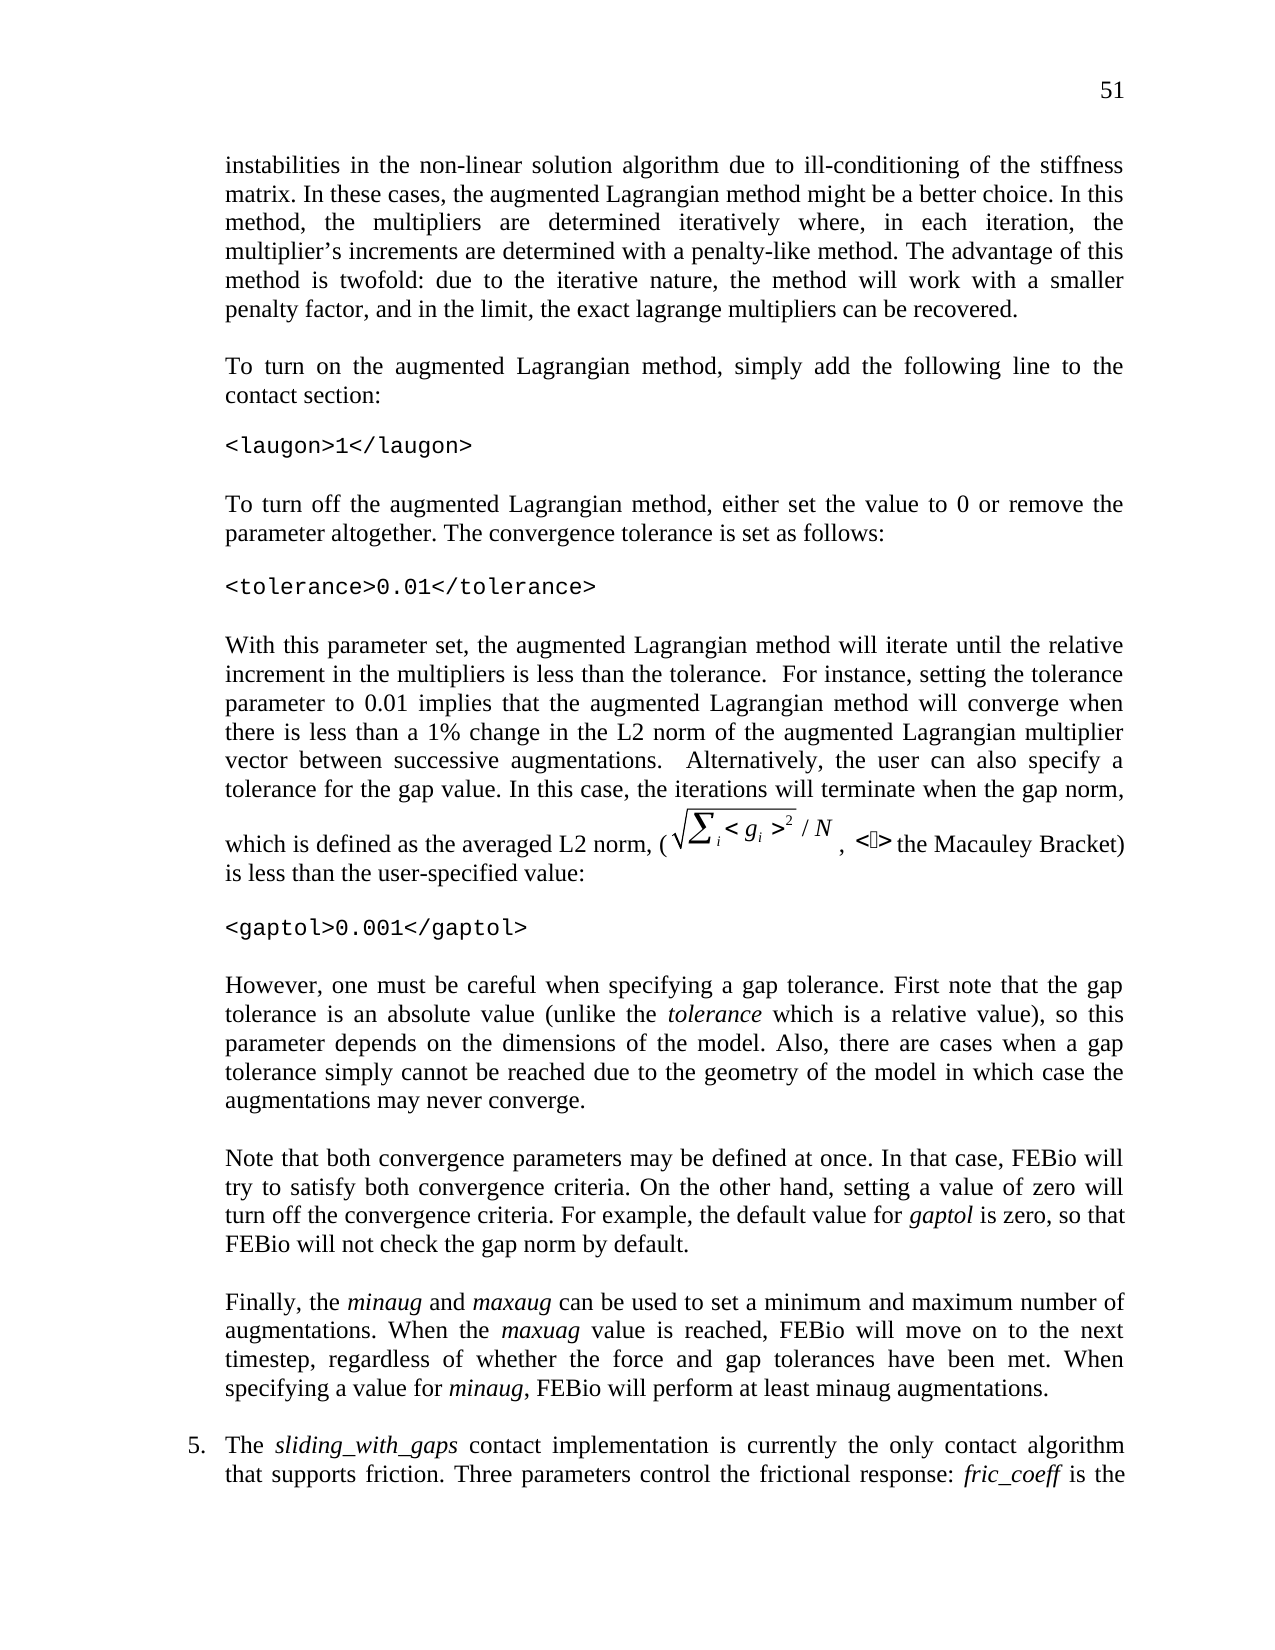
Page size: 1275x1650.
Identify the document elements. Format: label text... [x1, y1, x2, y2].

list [187, 1431, 1125, 1488]
text However, one must be careful when specifying a gap tolerance. First note that the gap tolerance is an absolute value (unlike the tolerance which is a relative value), so this parameter depends on the dimensions of the model. Also, there are cases when a gap tolerance simply cannot be reached due to the geometry of the model in which case the augmentations may never converge. [225, 971, 1125, 1114]
text To turn off the augmented Lagrangian method, either set the value to 0 or remove the parameter altogether. The convergence tolerance is set as follows: [225, 489, 1125, 547]
text To turn on the augmented Lagrangian method, simply add the following line to the contact section: [225, 351, 1125, 409]
text Finally, the minaug and maxaug can be used to set a minimum and maximum number of augmentations. When the maxuag value is reached, FEBio will move on to the next timestep, regardless of whether the force and gap tolerances have been met. When specifying a value for minaug, FEBio will perform at least minaug augmentations. [225, 1287, 1125, 1402]
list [187, 150, 1125, 322]
text <tolerance>0.01</tolerance> [225, 576, 1125, 602]
text <gaptol>0.001</gaptol> [225, 916, 1125, 942]
text <laugon>1</laugon> [225, 435, 1125, 461]
text With this parameter set, the augmented Lagrangian method will iterate until the relative increment in the multipliers is less than the tolerance. For instance, setting the tolerance parameter to 0.01 implies that the augmented Lagrangian method will converge when there is less than a 1% change in the L2 norm of the augmented Lagrangian multiplier vector between successive augmentations. Alternatively, the user can also specify a tolerance for the gap value. In this case, the iterations will terminate when the gap norm, which is defined as the averaged L2 norm, (, the Macauley Bracket) is less than the user-specified value: [225, 630, 1125, 887]
text Note that both convergence parameters may be defined at once. In that case, FEBio will try to satisfy both convergence criteria. On the other hand, setting a value of zero will turn off the convergence criteria. For example, the default value for gaptol is zero, so that FEBio will not check the gap norm by default. [225, 1143, 1125, 1258]
